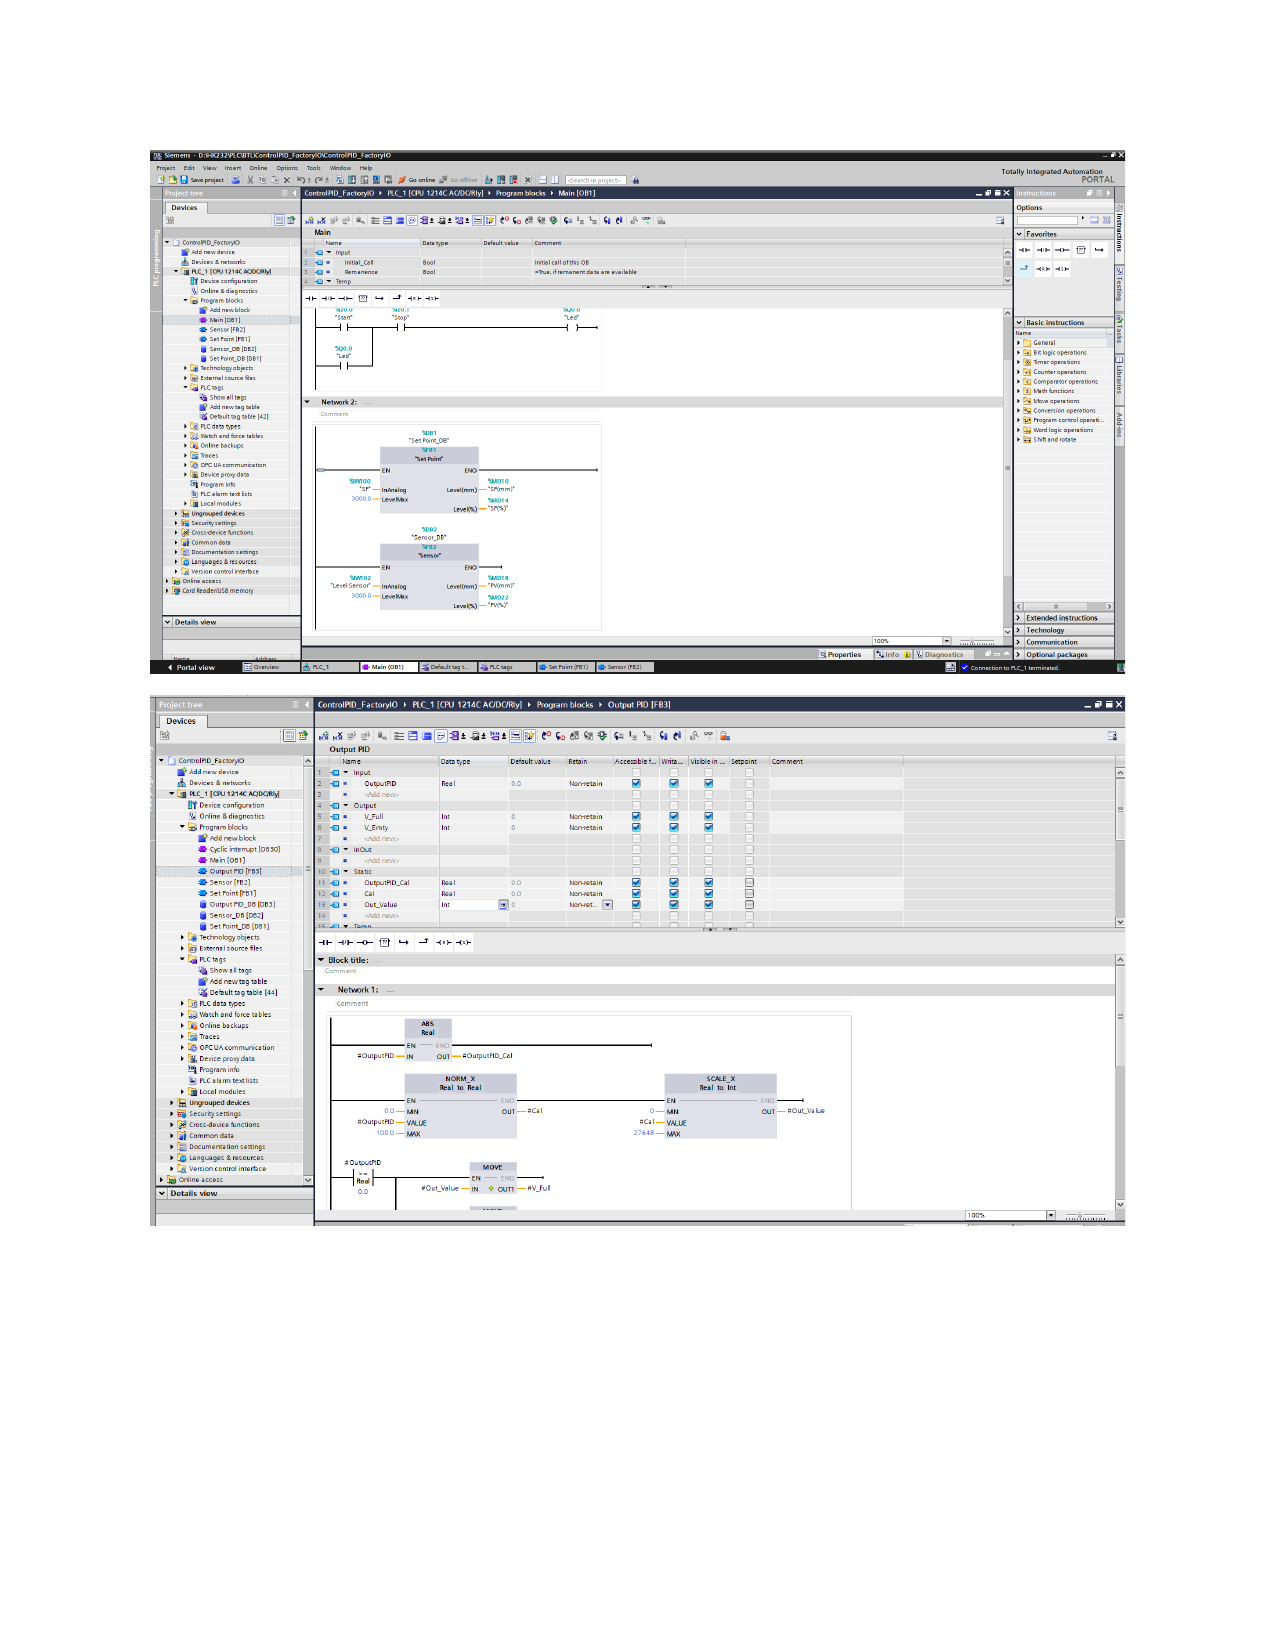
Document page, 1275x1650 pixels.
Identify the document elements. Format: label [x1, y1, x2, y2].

picture [150, 150, 1125, 674]
picture [150, 695, 1125, 1226]
